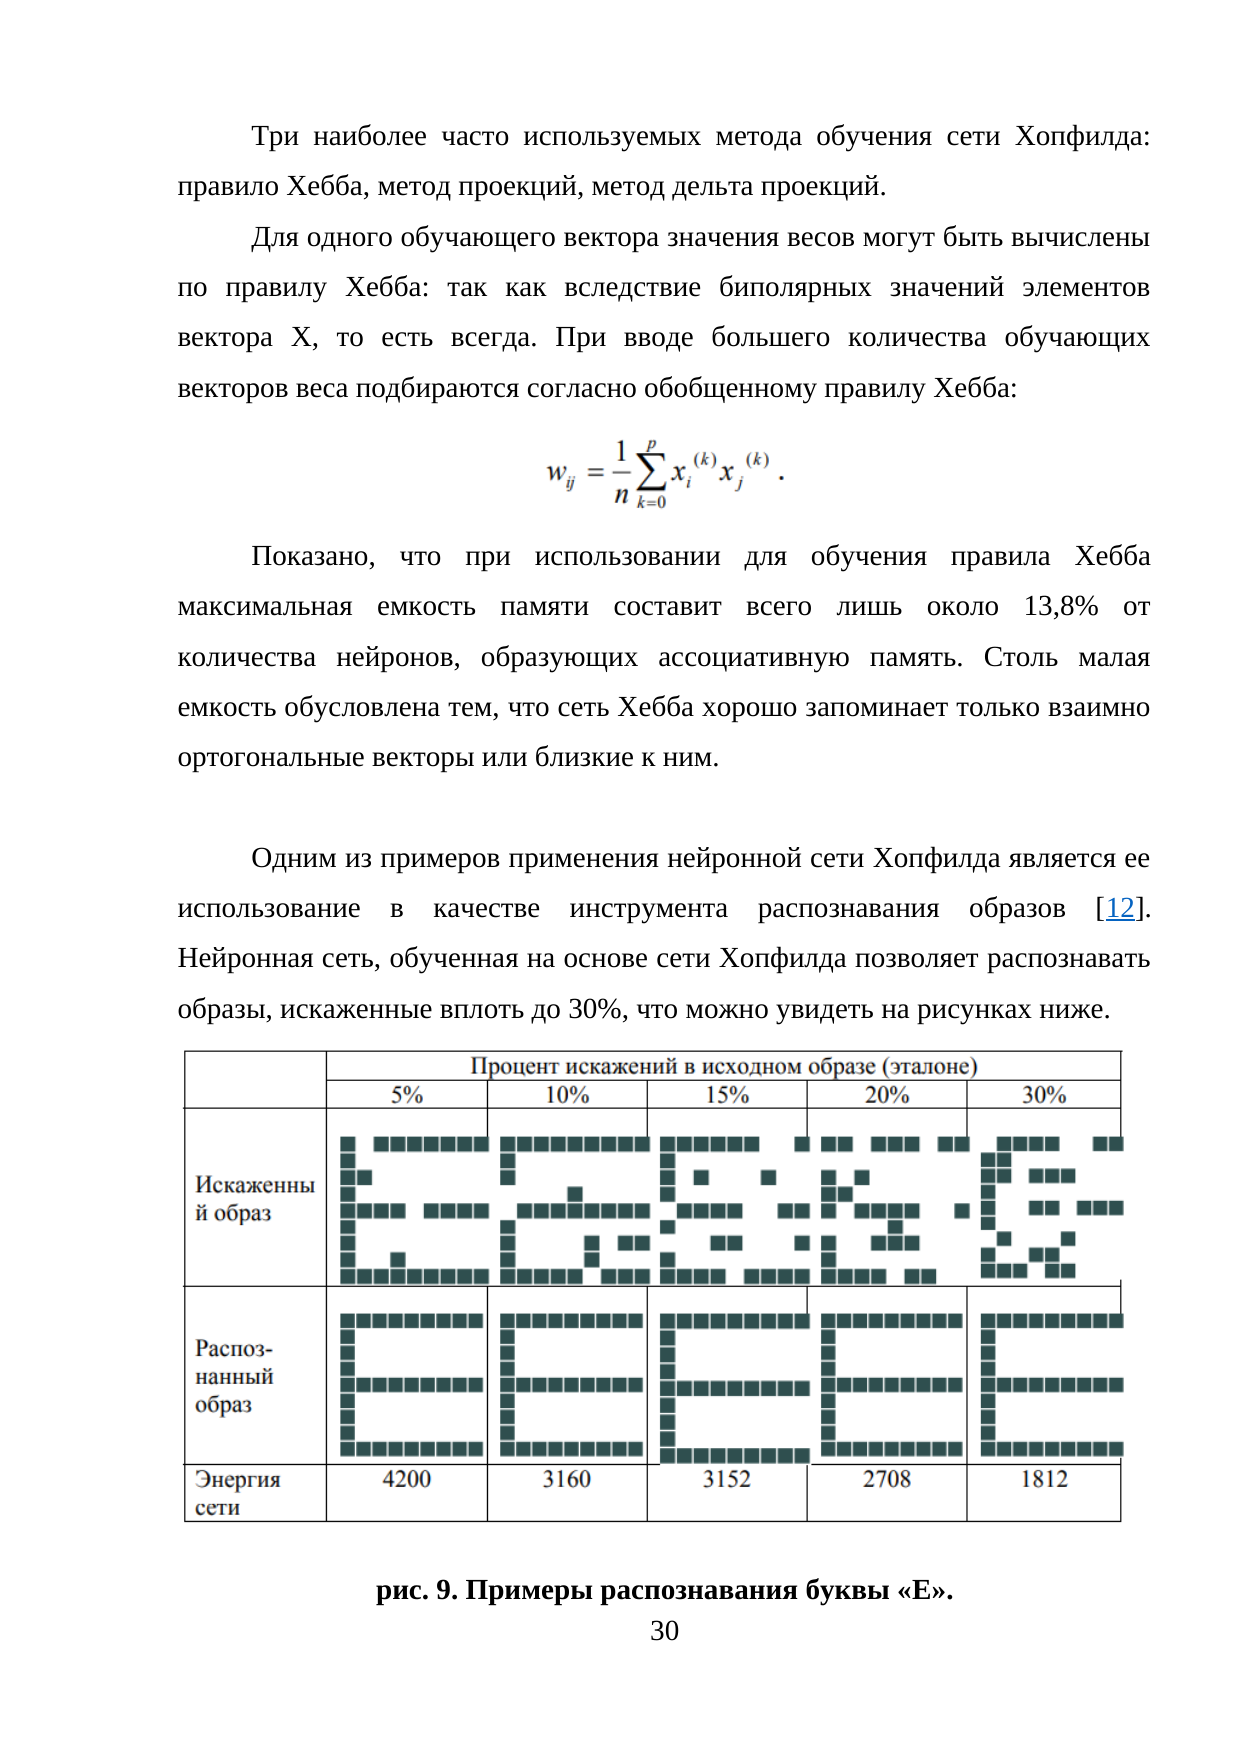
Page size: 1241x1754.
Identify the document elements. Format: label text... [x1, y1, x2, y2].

text Показано, что при использовании для обучения правила Хебба максимальная емкость памяти составит всего лишь около 13,8% от количества нейронов, образующих ассоциативную память. Столь малая емкость обусловлена тем, что сеть Хебба хорошо запоминает только взаимно ортогональные векторы или близкие к ним. [177, 538, 1152, 773]
text Одним из примеров применения нейронной сети Хопфилда является ее использование в качестве инструмента распознавания образов [12]. Нейронная сеть, обученная на основе сети Хопфилда позволяет распознавать образы, искаженные вплоть до 30%, что можно увидеть на рисунках ниже. [177, 840, 1152, 1024]
text Для одного обучающего вектора значения весов могут быть вычислены по правилу Хебба: так как вследствие биполярных значений элементов вектора X, то есть всегда. При вводе большего количества обучающих векторов веса подбираются согласно обобщенному правилу Хебба: [177, 219, 1152, 403]
picture [535, 420, 794, 522]
text Три наиболее часто используемых метода обучения сети Хопфилда: правило Хебба, метод проекций, метод дельта проекций. [177, 118, 1152, 202]
text рис. 9. Примеры распознавания буквы «E». [177, 1572, 1152, 1606]
picture [177, 1041, 1135, 1527]
